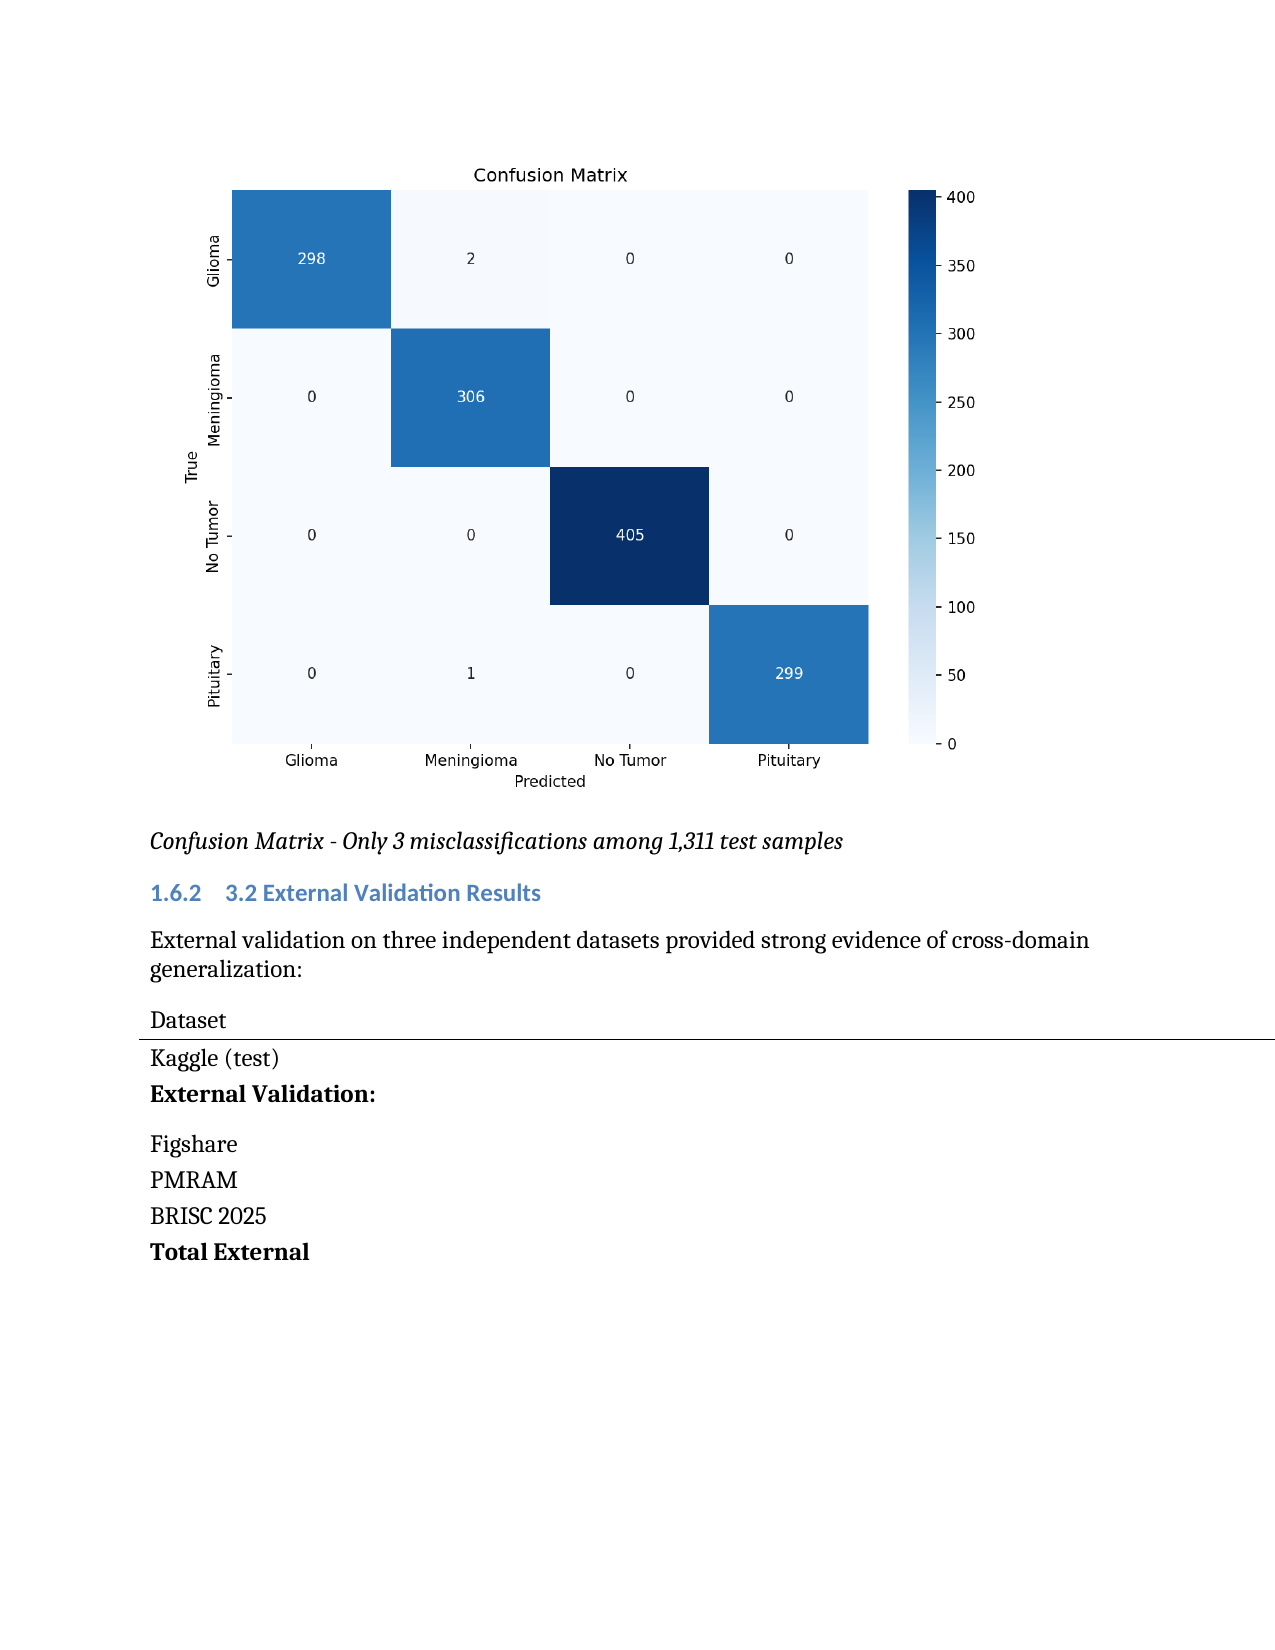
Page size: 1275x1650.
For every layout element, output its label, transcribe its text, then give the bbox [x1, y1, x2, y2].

table_cell BRISC 2025 [139, 1198, 1275, 1234]
table_cell Total External [139, 1235, 1275, 1271]
text Confusion Matrix - Only 3 misclassifications among 1,311 test samples [150, 827, 1125, 856]
table_cell Figshare [139, 1126, 1275, 1162]
table_cell PMRAM [139, 1162, 1275, 1198]
table_cell Kaggle (test) [139, 1040, 1275, 1076]
table_cell External Validation: [139, 1076, 1275, 1126]
picture [168, 150, 1044, 807]
subtitle 1.6.2 3.2 External Validation Results [150, 877, 1125, 907]
text External validation on three independent datasets provided strong evidence of cross-domain generalization: [150, 926, 1125, 983]
table_header Dataset [139, 1002, 1275, 1038]
